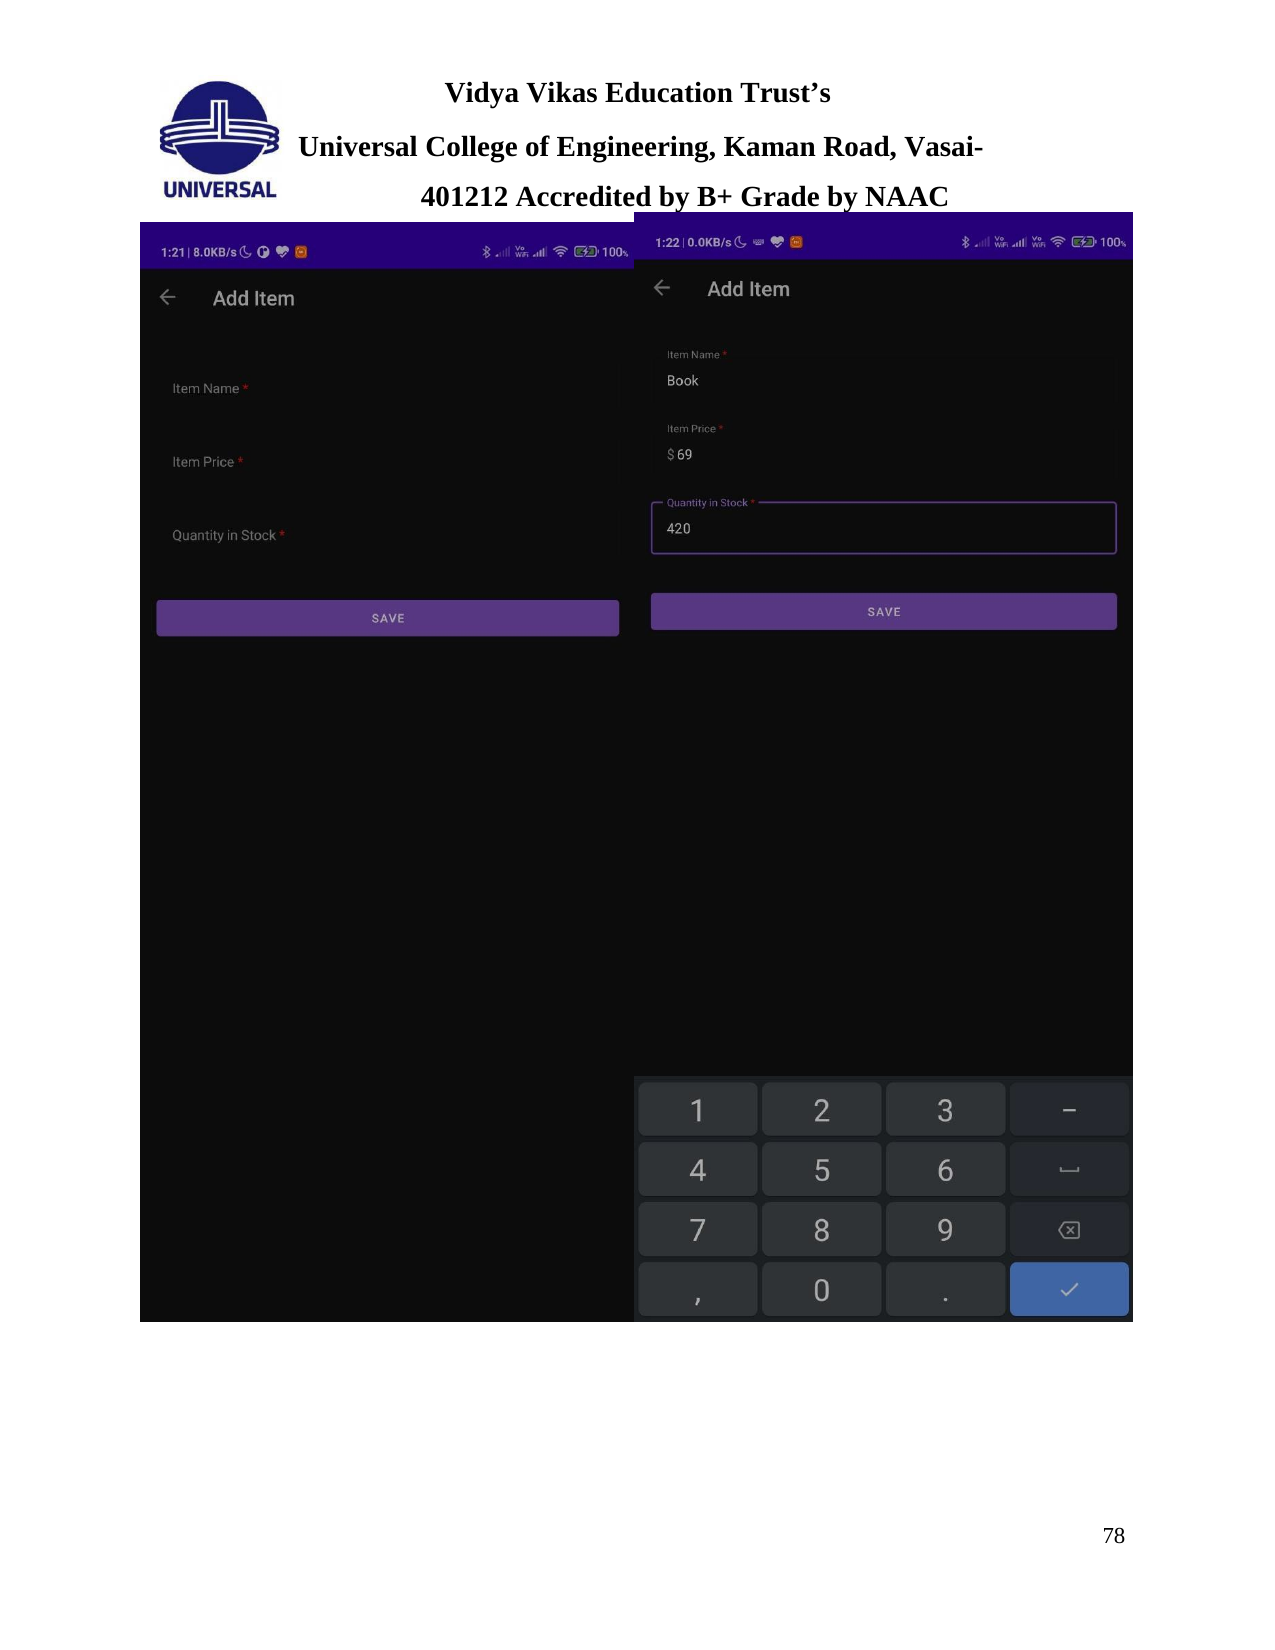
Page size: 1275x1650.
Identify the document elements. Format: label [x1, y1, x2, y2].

picture [140, 212, 1133, 1322]
picture [159, 75, 285, 200]
